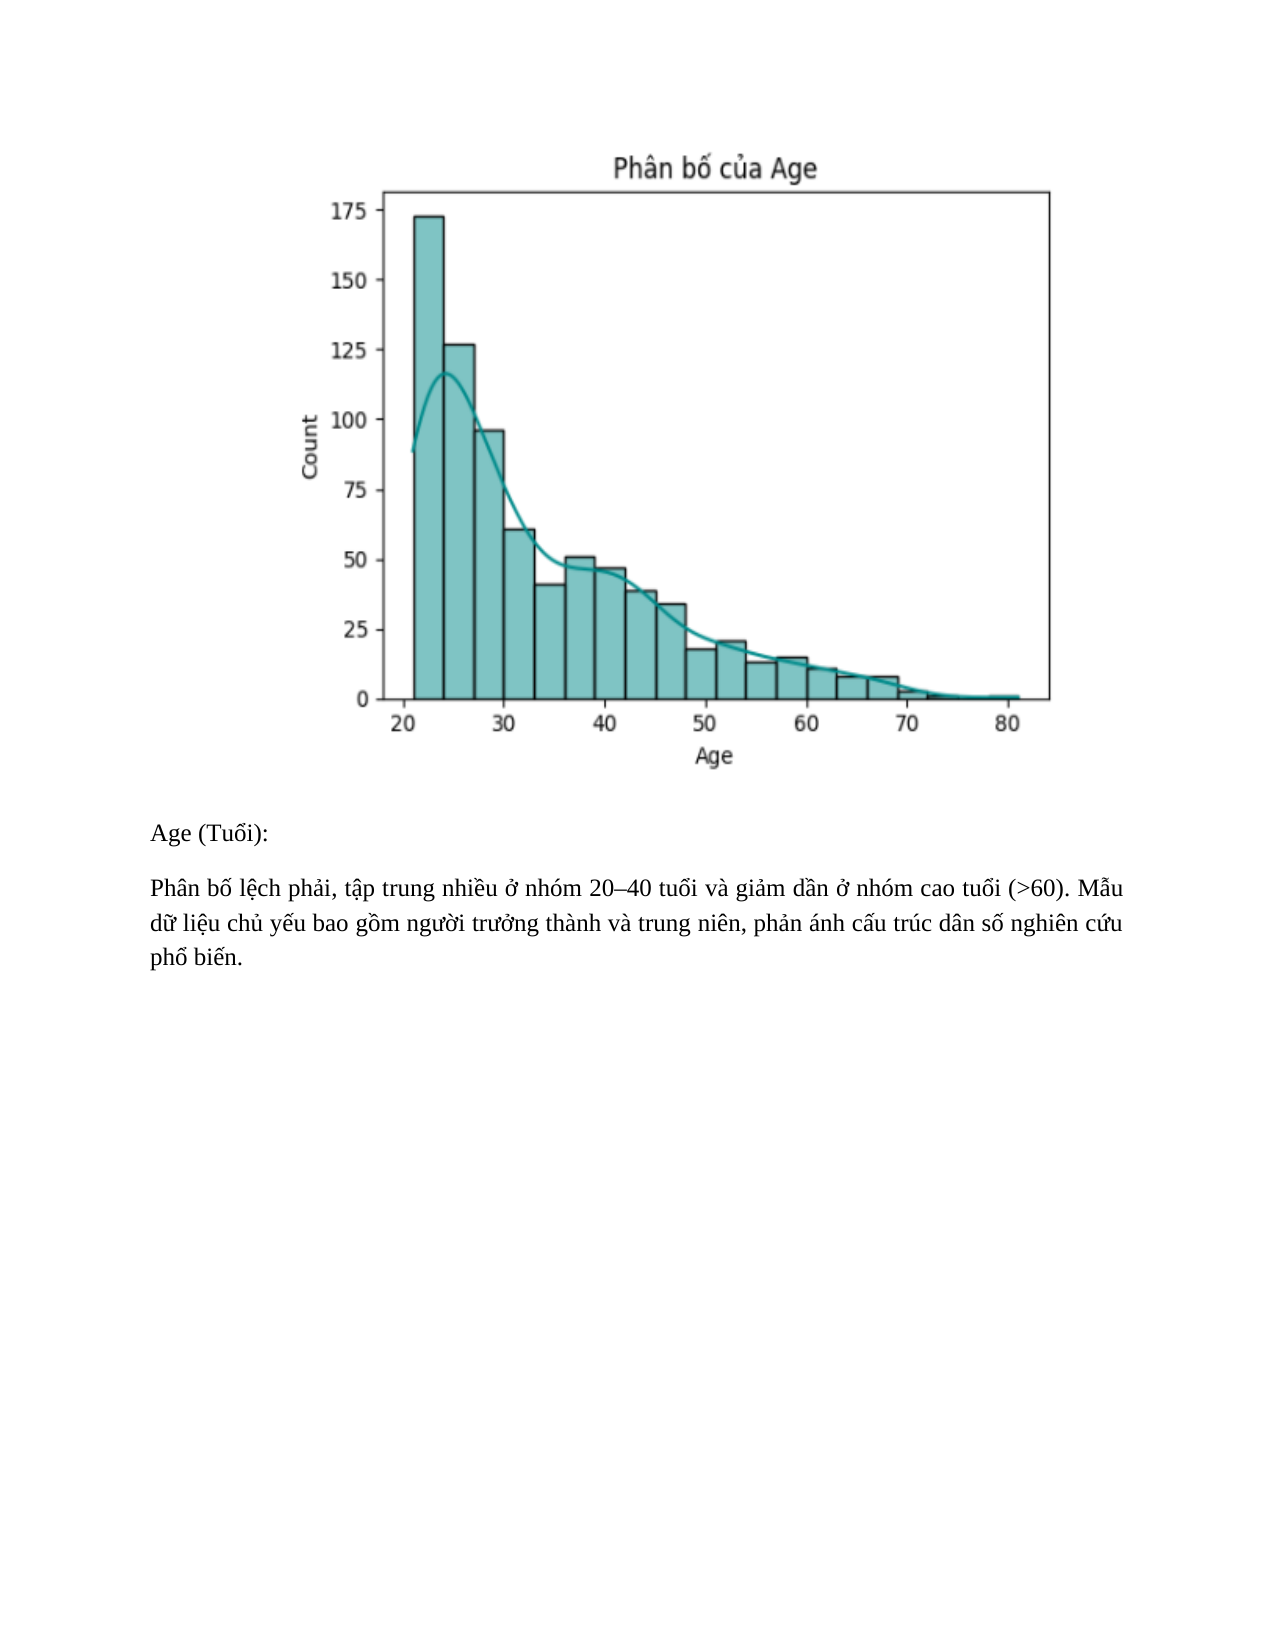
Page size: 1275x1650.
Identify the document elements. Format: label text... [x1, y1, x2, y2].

text Phân bố lệch phải, tập trung nhiều ở nhóm 20–40 tuổi và giảm dần ở nhóm cao tuổi (>60). Mẫu dữ liệu chủ yếu bao gồm người trưởng thành và trung niên, phản ánh cấu trúc dân số nghiên cứu phổ biến. [150, 873, 1125, 971]
picture [279, 150, 1071, 792]
text Age (Tuổi): [150, 818, 1125, 847]
